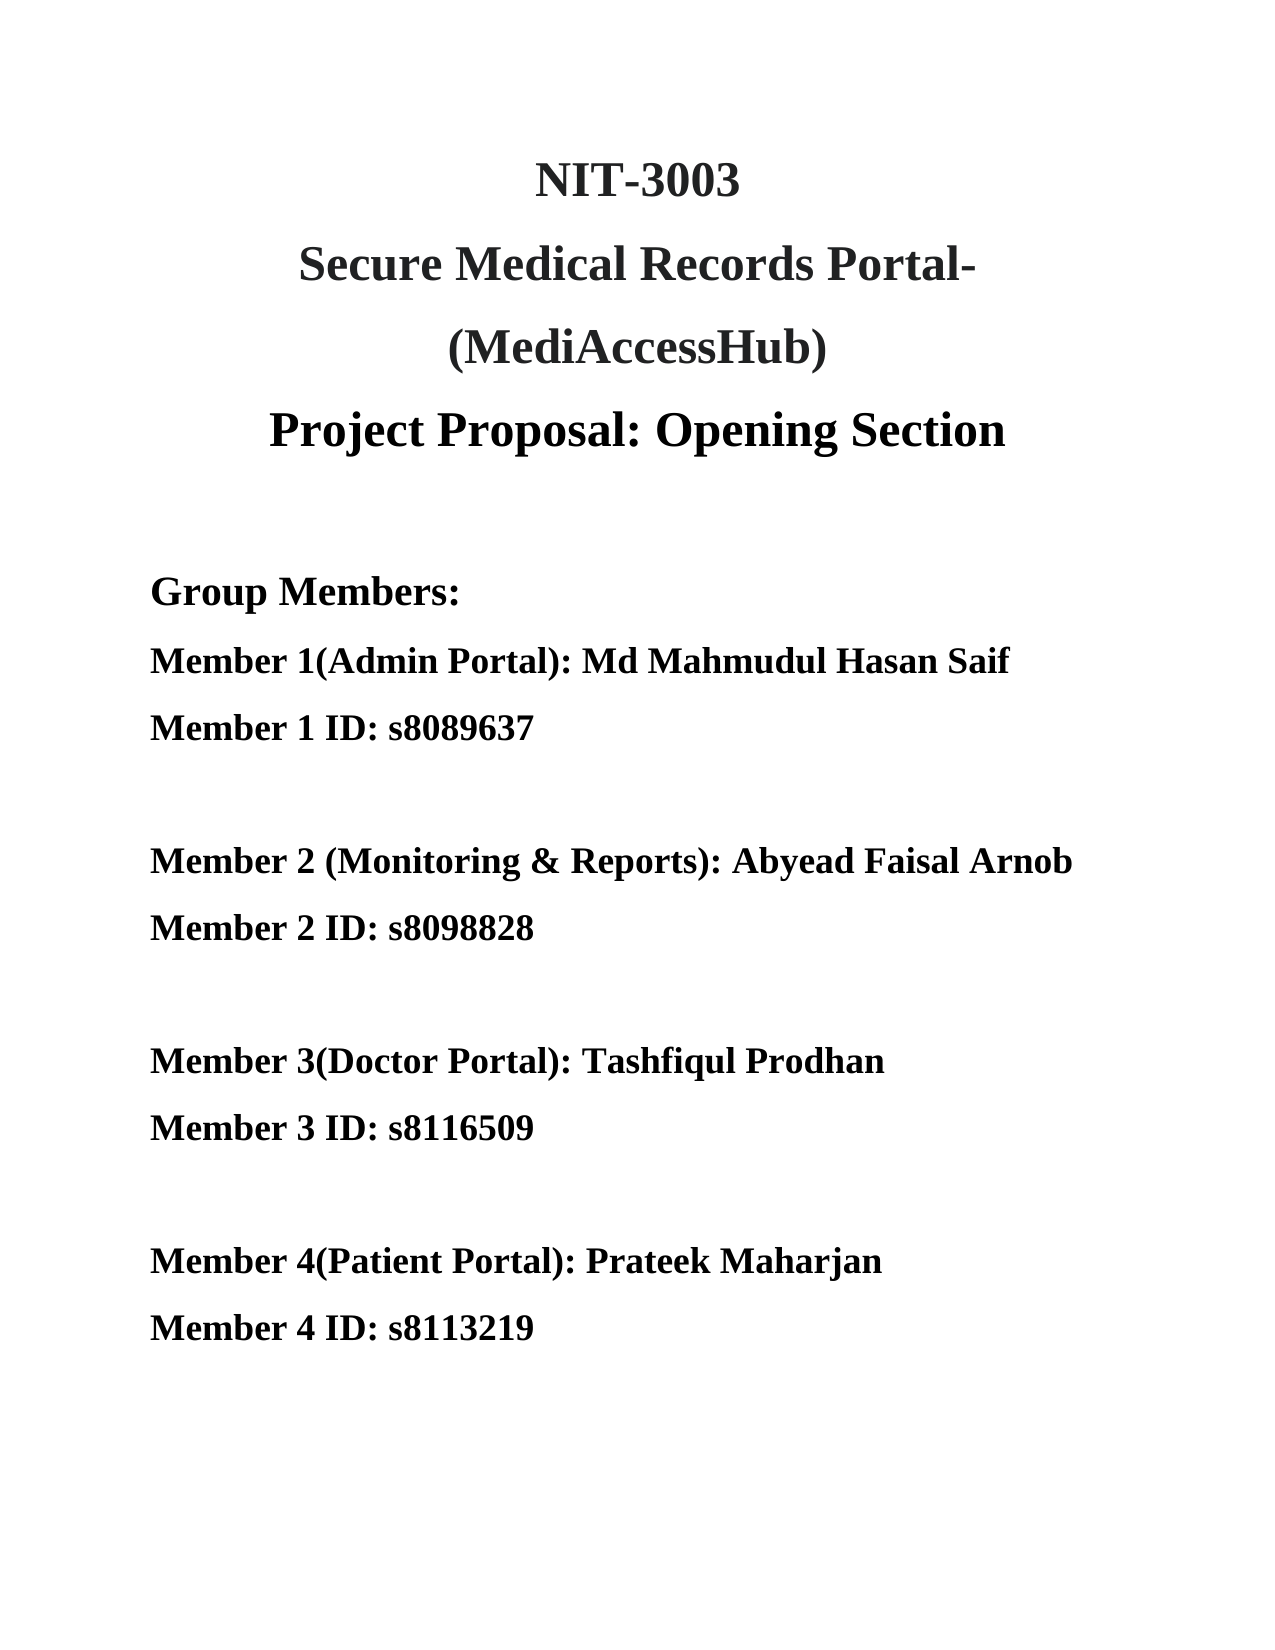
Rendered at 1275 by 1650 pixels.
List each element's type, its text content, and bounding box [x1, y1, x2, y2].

text NIT-3003 [150, 150, 1125, 207]
text Member 3 ID: s8116509 [150, 1106, 1125, 1149]
text Group Members: [150, 567, 1125, 614]
text Member 4 ID: s8113219 [150, 1306, 1125, 1349]
text Member 3(Doctor Portal): Tashfiqul Prodhan [150, 1039, 1125, 1082]
text Member 2 (Monitoring & Reports): Abyead Faisal Arnob [150, 839, 1125, 882]
text Secure Medical Records Portal- [150, 233, 1125, 291]
text (MediAccessHub) [150, 317, 1125, 374]
text Project Proposal: Opening Section [150, 400, 1125, 457]
text Member 1(Admin Portal): Md Mahmudul Hasan Saif [150, 639, 1125, 682]
text Member 2 ID: s8098828 [150, 906, 1125, 949]
text Member 4(Patient Portal): Prateek Maharjan [150, 1239, 1125, 1282]
text Member 1 ID: s8089637 [150, 706, 1125, 749]
